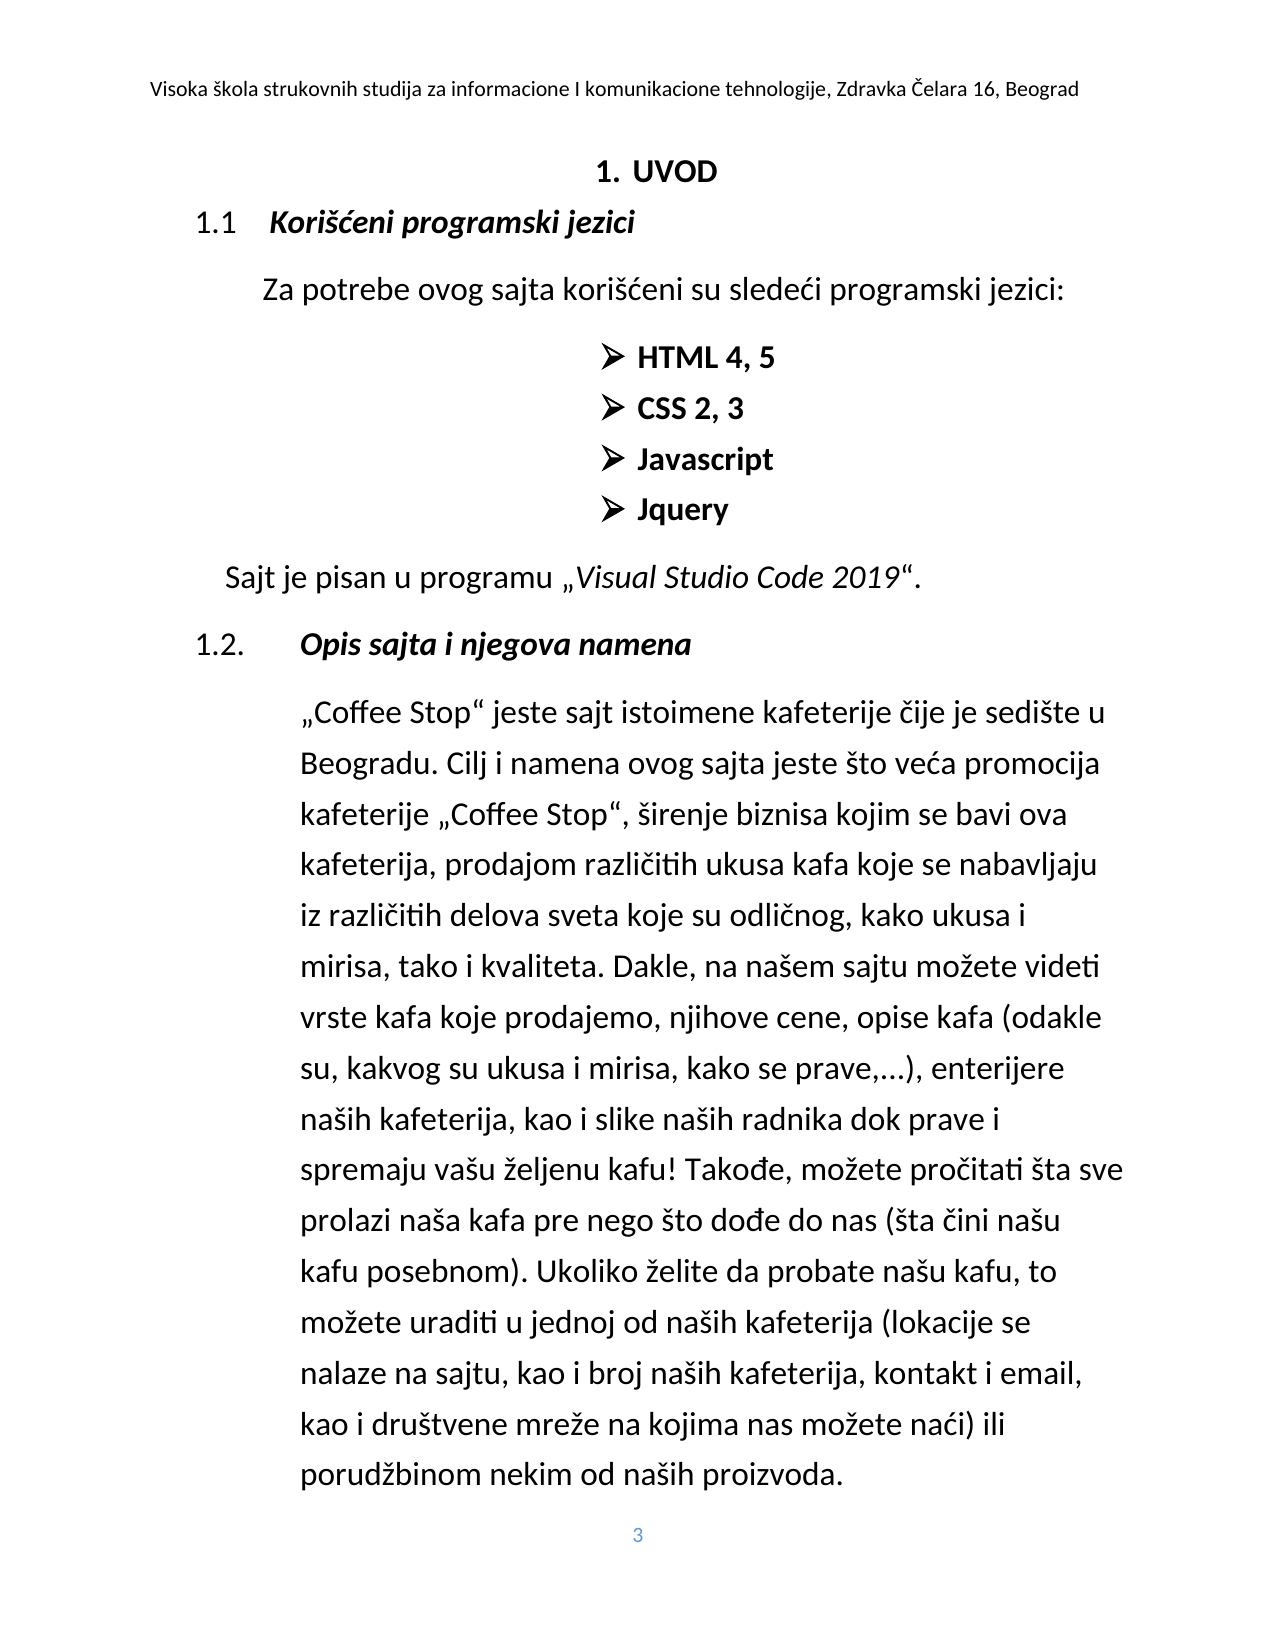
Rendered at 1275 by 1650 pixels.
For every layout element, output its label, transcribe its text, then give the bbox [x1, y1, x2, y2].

text Za potrebe ovog sajta korišćeni su sledeći programski jezici: [262, 268, 1125, 309]
list UVOD [187, 150, 1125, 191]
list Korišćeni programski jezici [194, 201, 1125, 242]
list Opis sajta i njegova namena [194, 623, 1125, 664]
list Jquery [600, 488, 1125, 529]
text „Coffee Stop“ jeste sajt istoimene kafeterije čije je sedište u Beogradu. Cilj i namena ovog sajta jeste što veća promocija kafeterije „Coffee Stop“, širenje biznisa kojim se bavi ova kafeterija, prodajom različitih ukusa kafa koje se nabavljaju iz različitih delova sveta koje su odličnog, kako ukusa i mirisa, tako i kvaliteta. Dakle, na našem sajtu možete videti vrste kafa koje prodajemo, njihove cene, opise kafa (odakle su, kakvog su ukusa i mirisa, kako se prave,...), enterijere naših kafeterija, kao i slike naših radnika dok prave i spremaju vašu željenu kafu! Takođe, možete pročitati šta sve prolazi naša kafa pre nego što dođe do nas (šta čini našu kafu posebnom). Ukoliko želite da probate našu kafu, to možete uraditi u jednoj od naših kafeterija (lokacije se nalaze na sajtu, kao i broj naših kafeterija, kontakt i email, kao i društvene mreže na kojima nas možete naći) ili porudžbinom nekim od naših proizvoda. [300, 691, 1125, 1494]
list Javascript [600, 437, 1125, 478]
list CSS 2, 3 [600, 387, 1125, 427]
text Sajt je pisan u programu „Visual Studio Code 2019“. [225, 556, 1125, 597]
list HTML 4, 5 [600, 336, 1125, 377]
